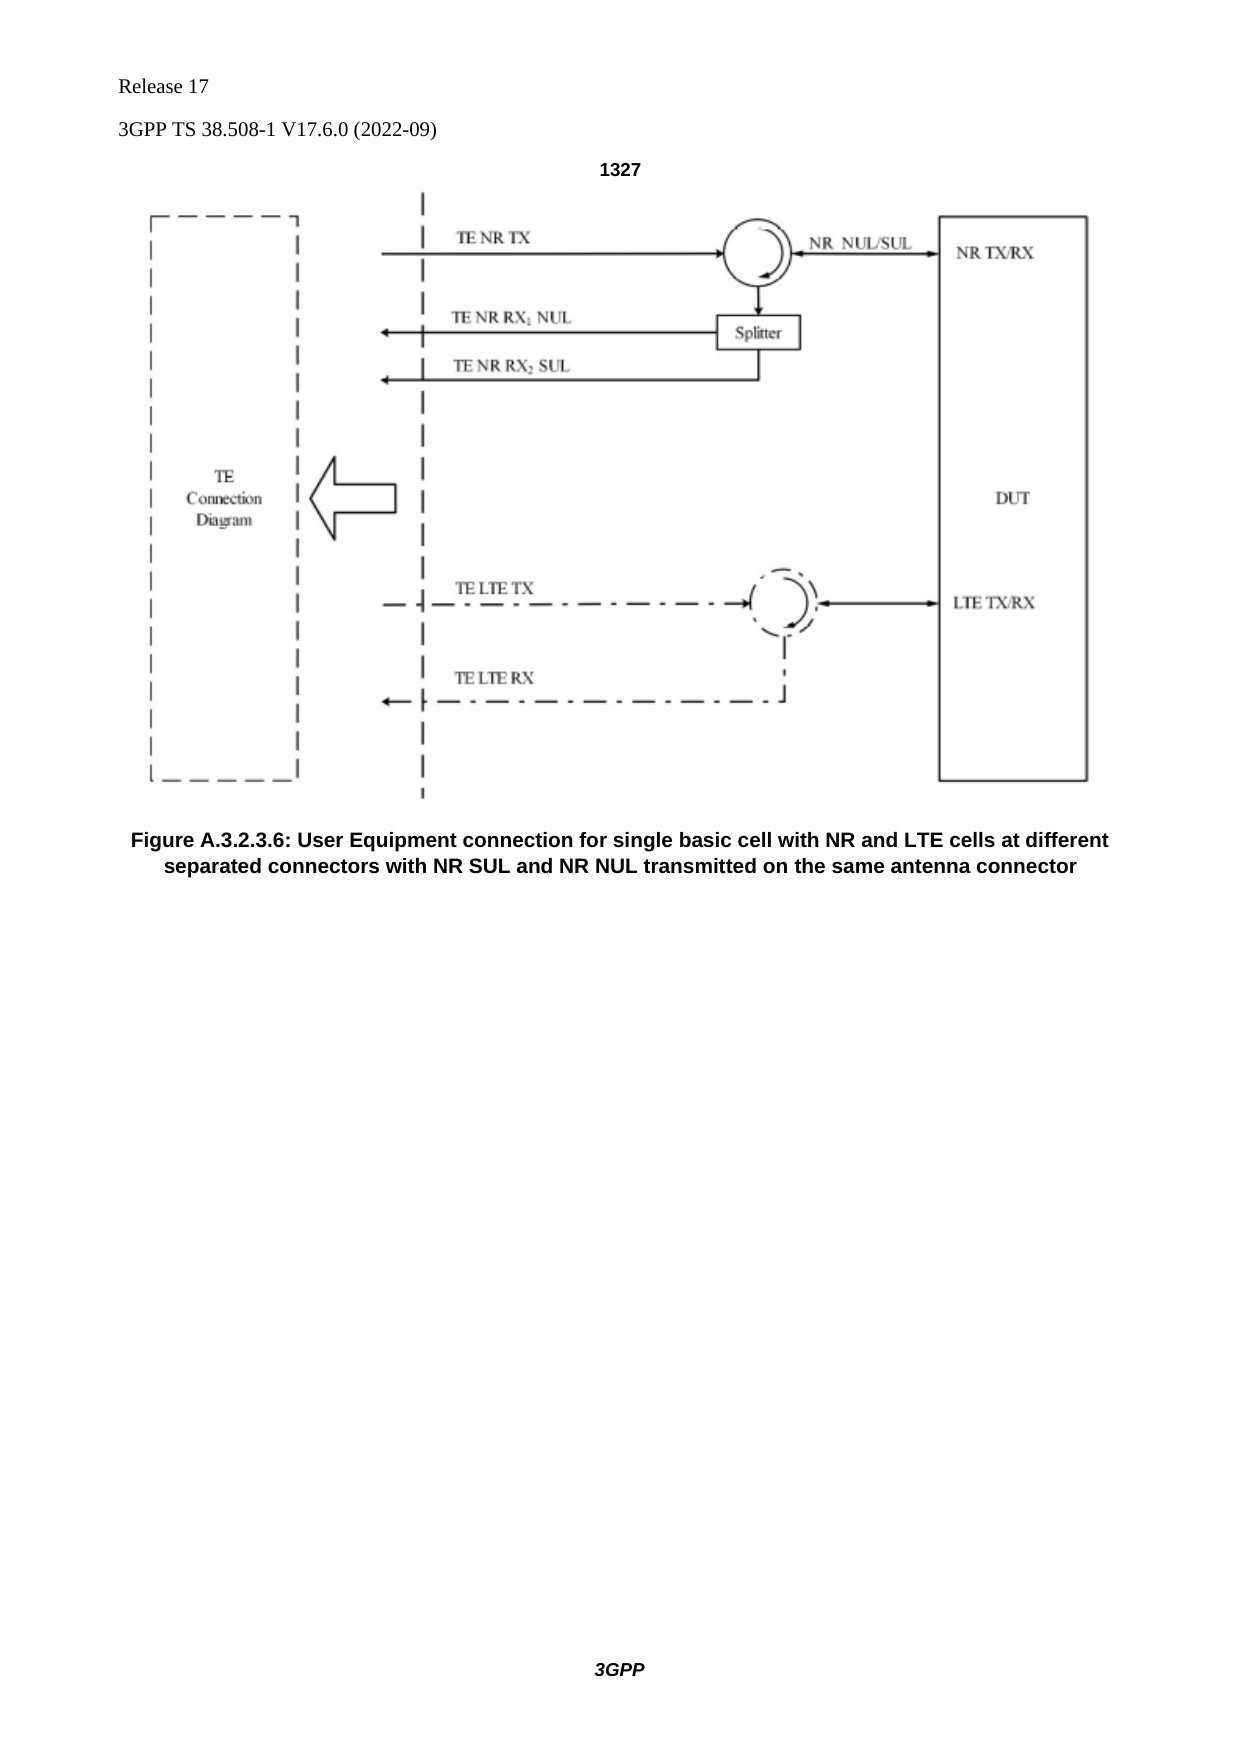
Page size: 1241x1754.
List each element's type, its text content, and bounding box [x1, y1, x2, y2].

text Figure A.3.2.3.6: User Equipment connection for single basic cell with NR and LTE cells at different separated connectors with NR SUL and NR NUL transmitted on the same antenna connector [118, 828, 1122, 877]
